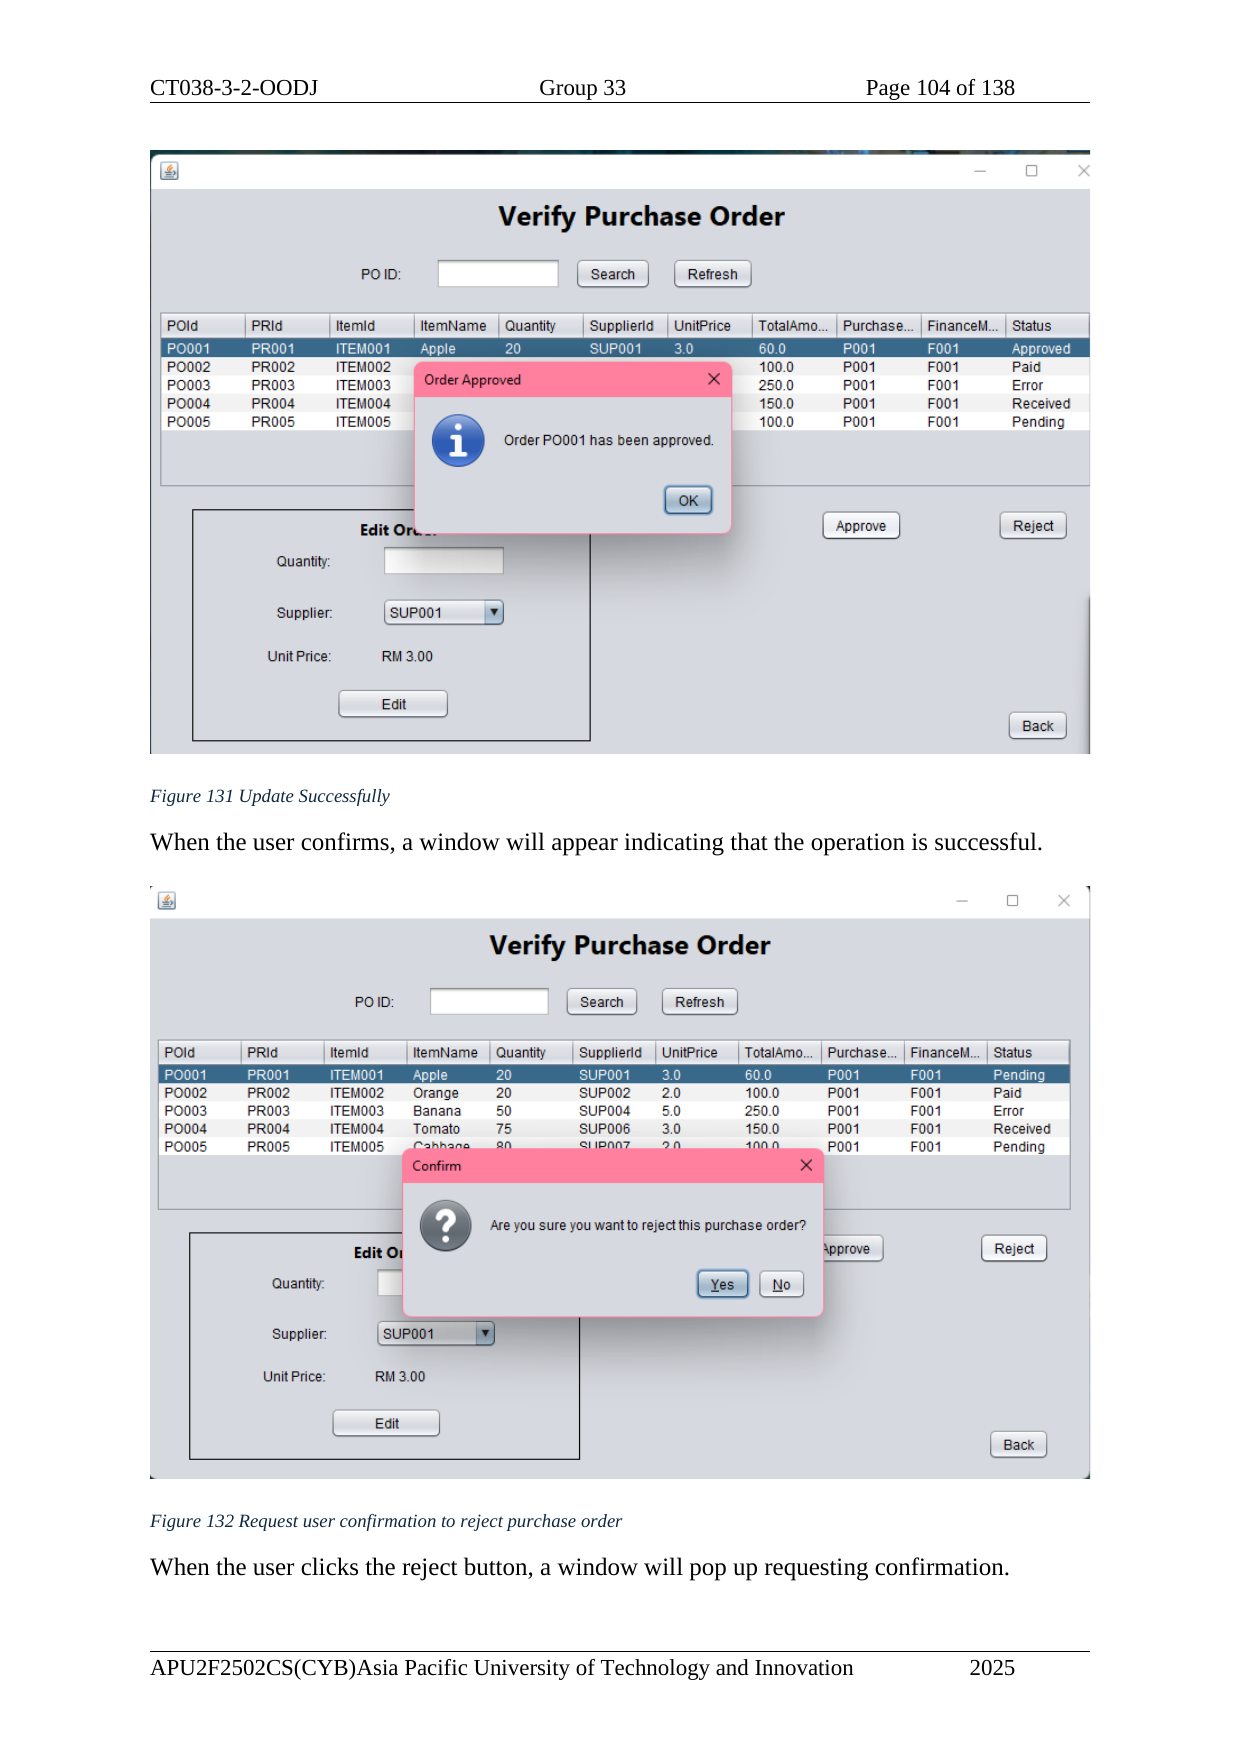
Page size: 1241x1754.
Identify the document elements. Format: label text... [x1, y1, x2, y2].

text Figure 132 Request user confirmation to reject purchase order [150, 1510, 1090, 1532]
picture [150, 150, 1091, 754]
text When the user clicks the reject button, a window will pop up requesting confirmation. [150, 1552, 1090, 1581]
text When the user confirms, a window will appear indicating that the operation is successful. [150, 827, 1090, 856]
picture [150, 886, 1091, 1479]
text Figure 131 Update Successfully [150, 785, 1090, 806]
